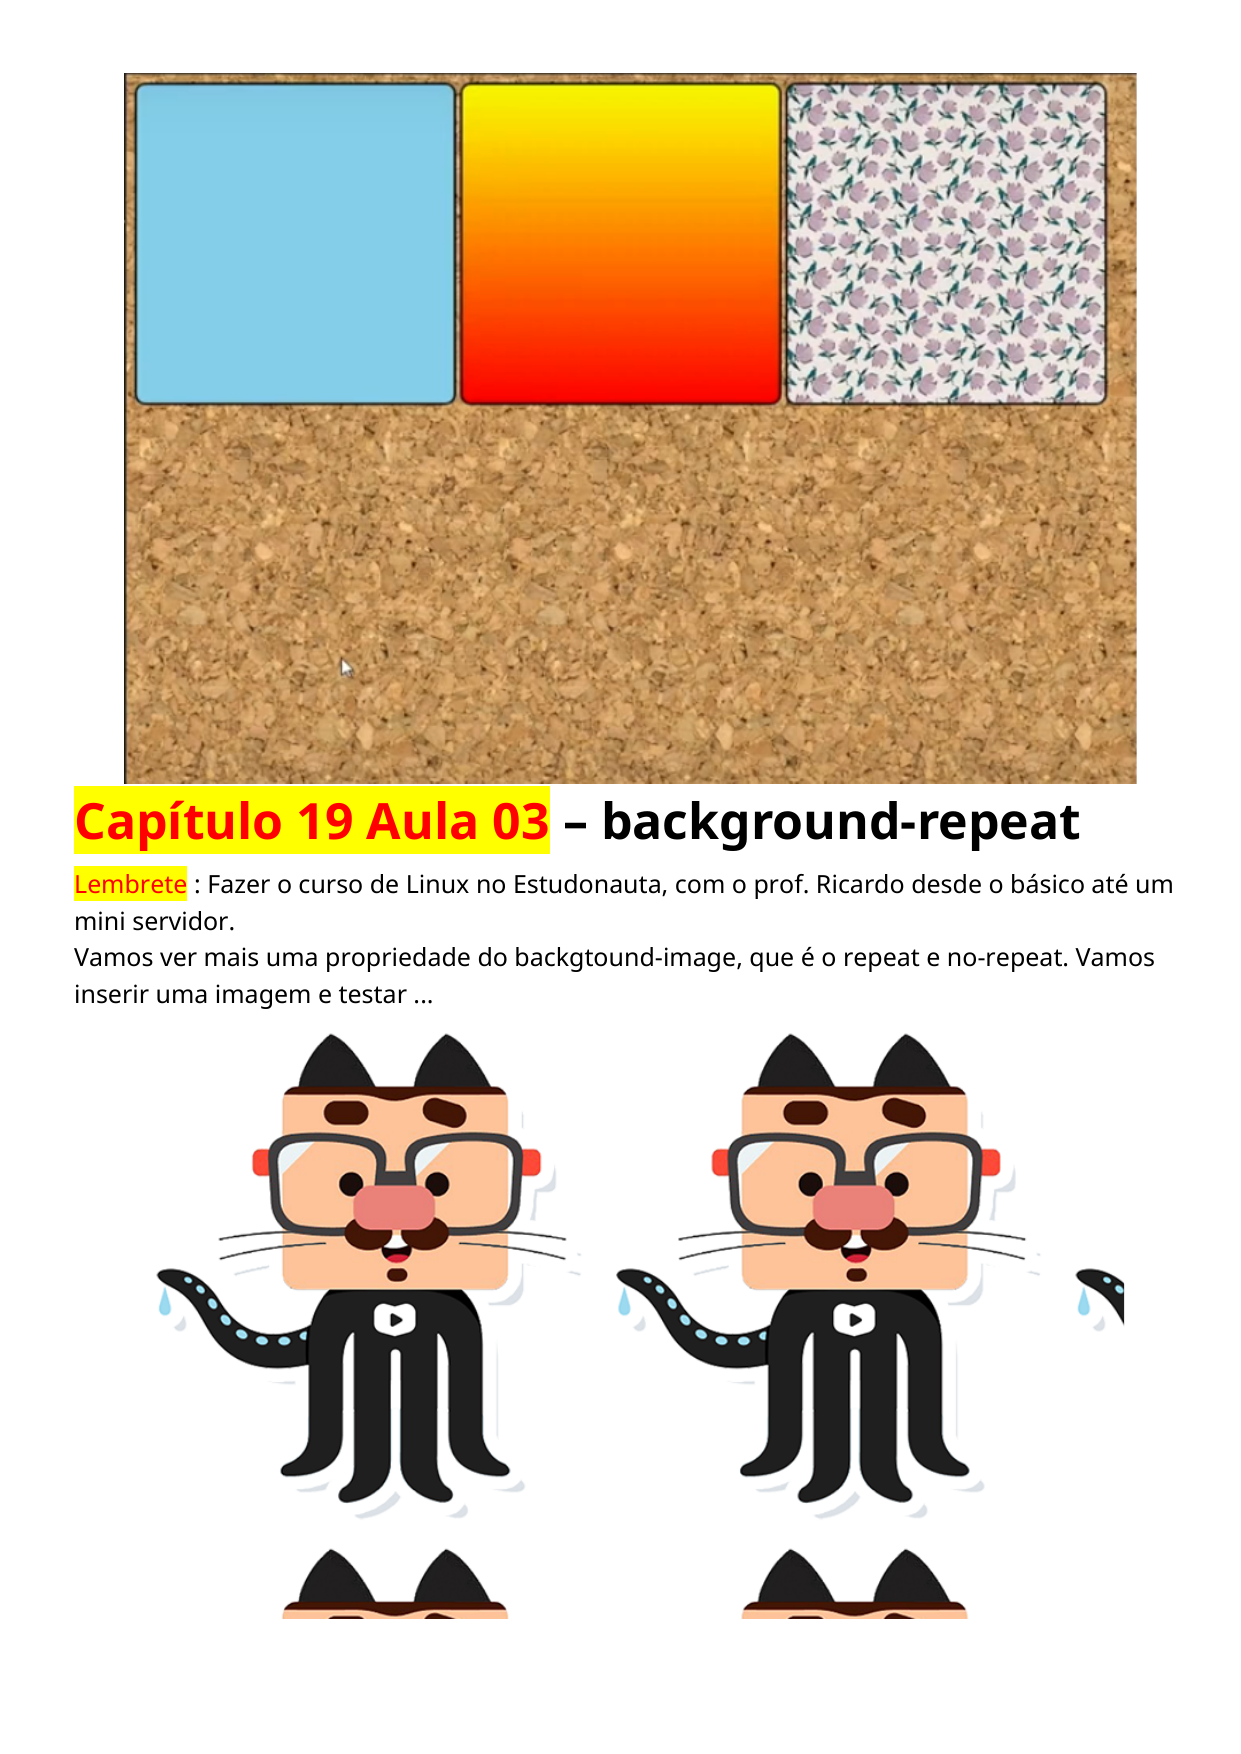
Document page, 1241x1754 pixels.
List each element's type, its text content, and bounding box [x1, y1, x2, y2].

text Lembrete : Fazer o curso de Linux no Estudonauta, com o prof. Ricardo desde o básico até um mini servidor. [74, 866, 1187, 937]
subtitle Capítulo 19 Aula 03 – background-repeat [550, 786, 1181, 854]
picture [136, 1013, 1125, 1619]
picture [124, 73, 1137, 784]
text Vamos ver mais uma propriedade do backgtound-image, que é o repeat e no-repeat. Vamos inserir uma imagem e testar ... [74, 940, 1187, 1011]
